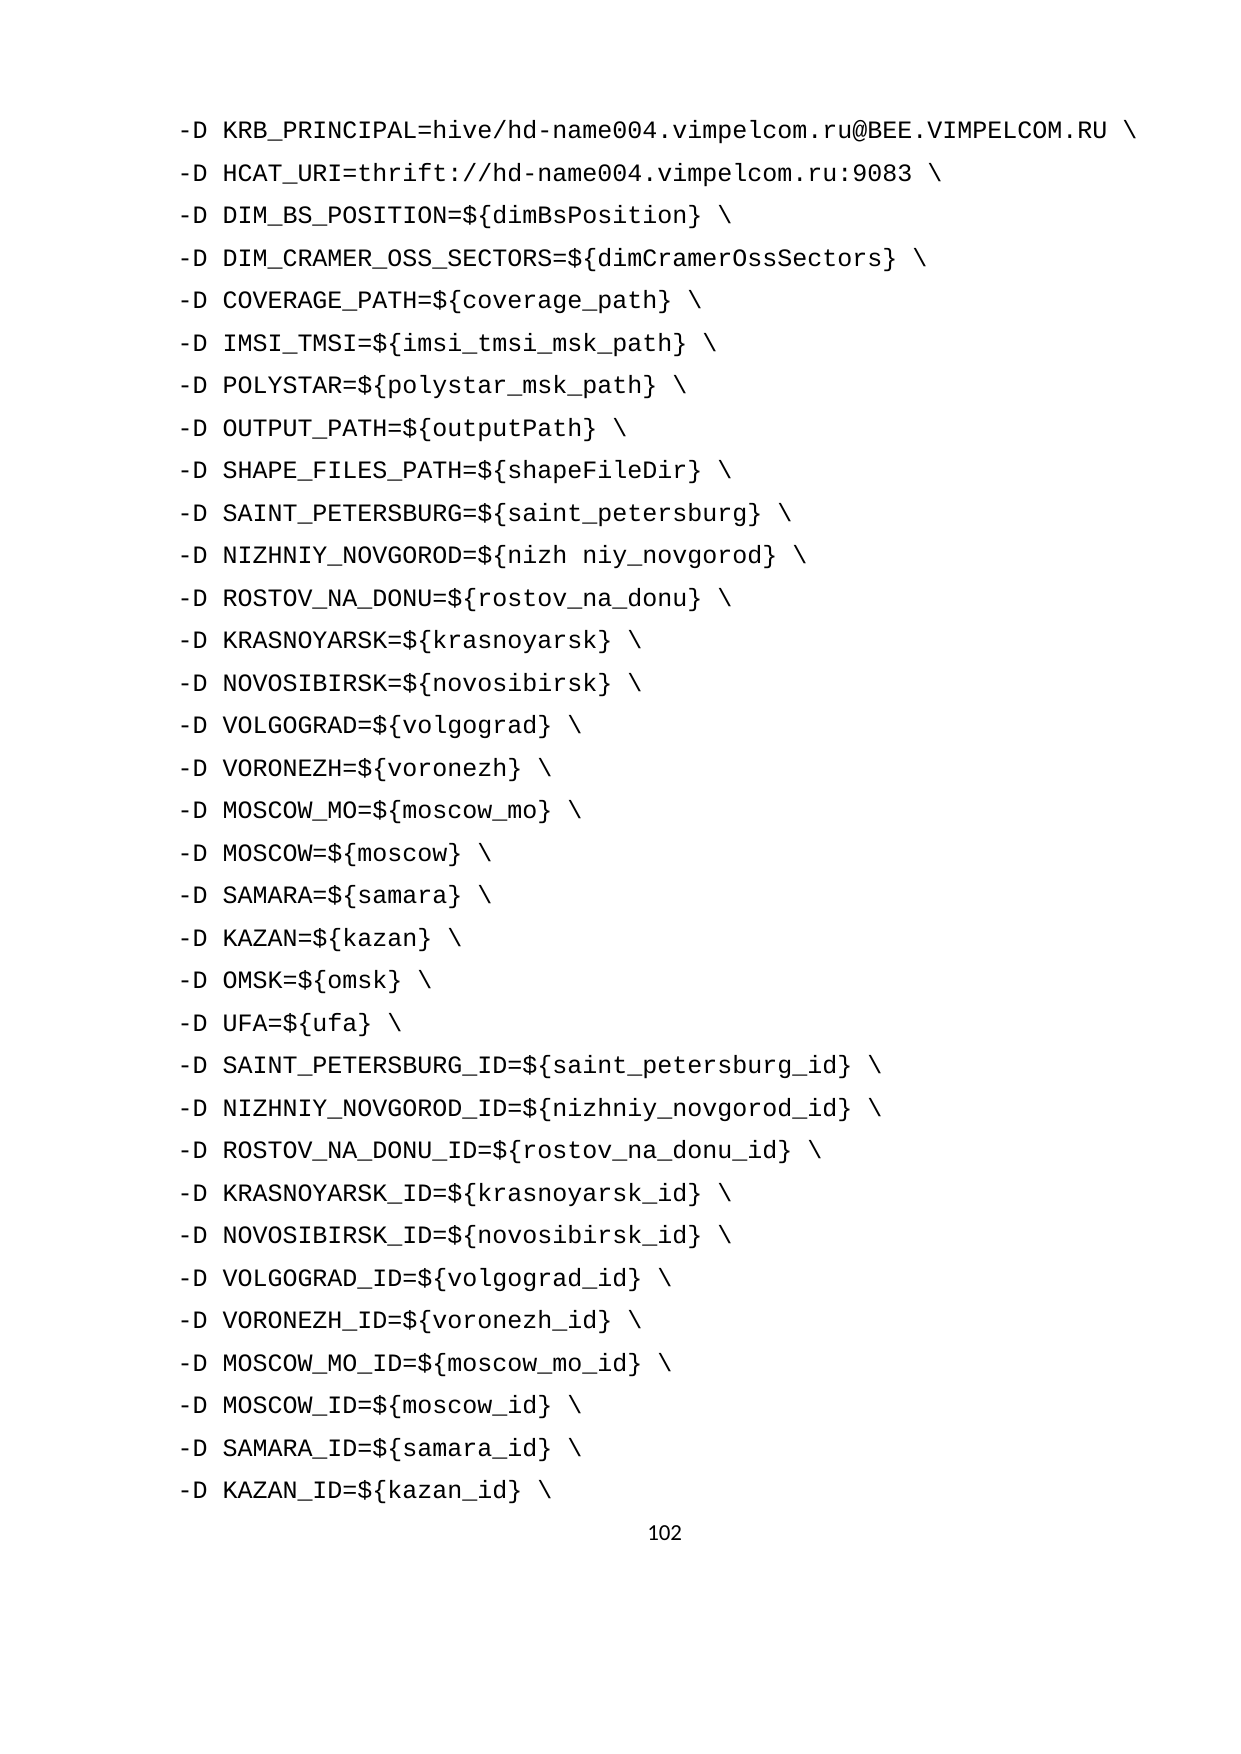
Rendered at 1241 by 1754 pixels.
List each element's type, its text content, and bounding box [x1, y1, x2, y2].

text -D SAMARA=${samara} \ [177, 883, 1152, 911]
text -D NIZHNIY_NOVGOROD=${nizh niy_novgorod} \ [177, 543, 1152, 571]
text -D OMSK=${omsk} \ [177, 968, 1152, 996]
text -D SHAPE_FILES_PATH=${shapeFileDir} \ [177, 458, 1152, 486]
text -D KRASNOYARSK_ID=${krasnoyarsk_id} \ [177, 1181, 1152, 1209]
text -D MOSCOW=${moscow} \ [177, 841, 1152, 869]
text -D HCAT_URI=thrift://hd-name004.vimpelcom.ru:9083 \ [177, 161, 1152, 189]
text -D VORONEZH=${voronezh} \ [177, 756, 1152, 784]
text -D MOSCOW_MO_ID=${moscow_mo_id} \ [177, 1351, 1152, 1379]
text -D NOVOSIBIRSK=${novosibirsk} \ [177, 671, 1152, 699]
text -D NOVOSIBIRSK_ID=${novosibirsk_id} \ [177, 1223, 1152, 1251]
text -D VOLGOGRAD_ID=${volgograd_id} \ [177, 1266, 1152, 1294]
text -D VORONEZH_ID=${voronezh_id} \ [177, 1308, 1152, 1336]
text -D DIM_BS_POSITION=${dimBsPosition} \ [177, 203, 1152, 231]
text -D NIZHNIY_NOVGOROD_ID=${nizhniy_novgorod_id} \ [177, 1096, 1152, 1124]
text -D KRB_PRINCIPAL=hive/hd-name004.vimpelcom.ru@BEE.VIMPELCOM.RU \ [177, 118, 1152, 146]
text -D ROSTOV_NA_DONU_ID=${rostov_na_donu_id} \ [177, 1138, 1152, 1166]
text -D KAZAN=${kazan} \ [177, 926, 1152, 954]
text -D SAINT_PETERSBURG=${saint_petersburg} \ [177, 501, 1152, 529]
text -D COVERAGE_PATH=${coverage_path} \ [177, 288, 1152, 316]
text -D SAMARA_ID=${samara_id} \ [177, 1436, 1152, 1464]
text -D POLYSTAR=${polystar_msk_path} \ [177, 373, 1152, 401]
text -D UFA=${ufa} \ [177, 1011, 1152, 1039]
text -D MOSCOW_ID=${moscow_id} \ [177, 1393, 1152, 1421]
text -D IMSI_TMSI=${imsi_tmsi_msk_path} \ [177, 331, 1152, 359]
text -D DIM_CRAMER_OSS_SECTORS=${dimCramerOssSectors} \ [177, 246, 1152, 274]
text -D KAZAN_ID=${kazan_id} \ [177, 1478, 1152, 1506]
text -D SAINT_PETERSBURG_ID=${saint_petersburg_id} \ [177, 1053, 1152, 1081]
text -D KRASNOYARSK=${krasnoyarsk} \ [177, 628, 1152, 656]
text -D ROSTOV_NA_DONU=${rostov_na_donu} \ [177, 586, 1152, 614]
text -D VOLGOGRAD=${volgograd} \ [177, 713, 1152, 741]
text -D OUTPUT_PATH=${outputPath} \ [177, 416, 1152, 444]
text -D MOSCOW_MO=${moscow_mo} \ [177, 798, 1152, 826]
